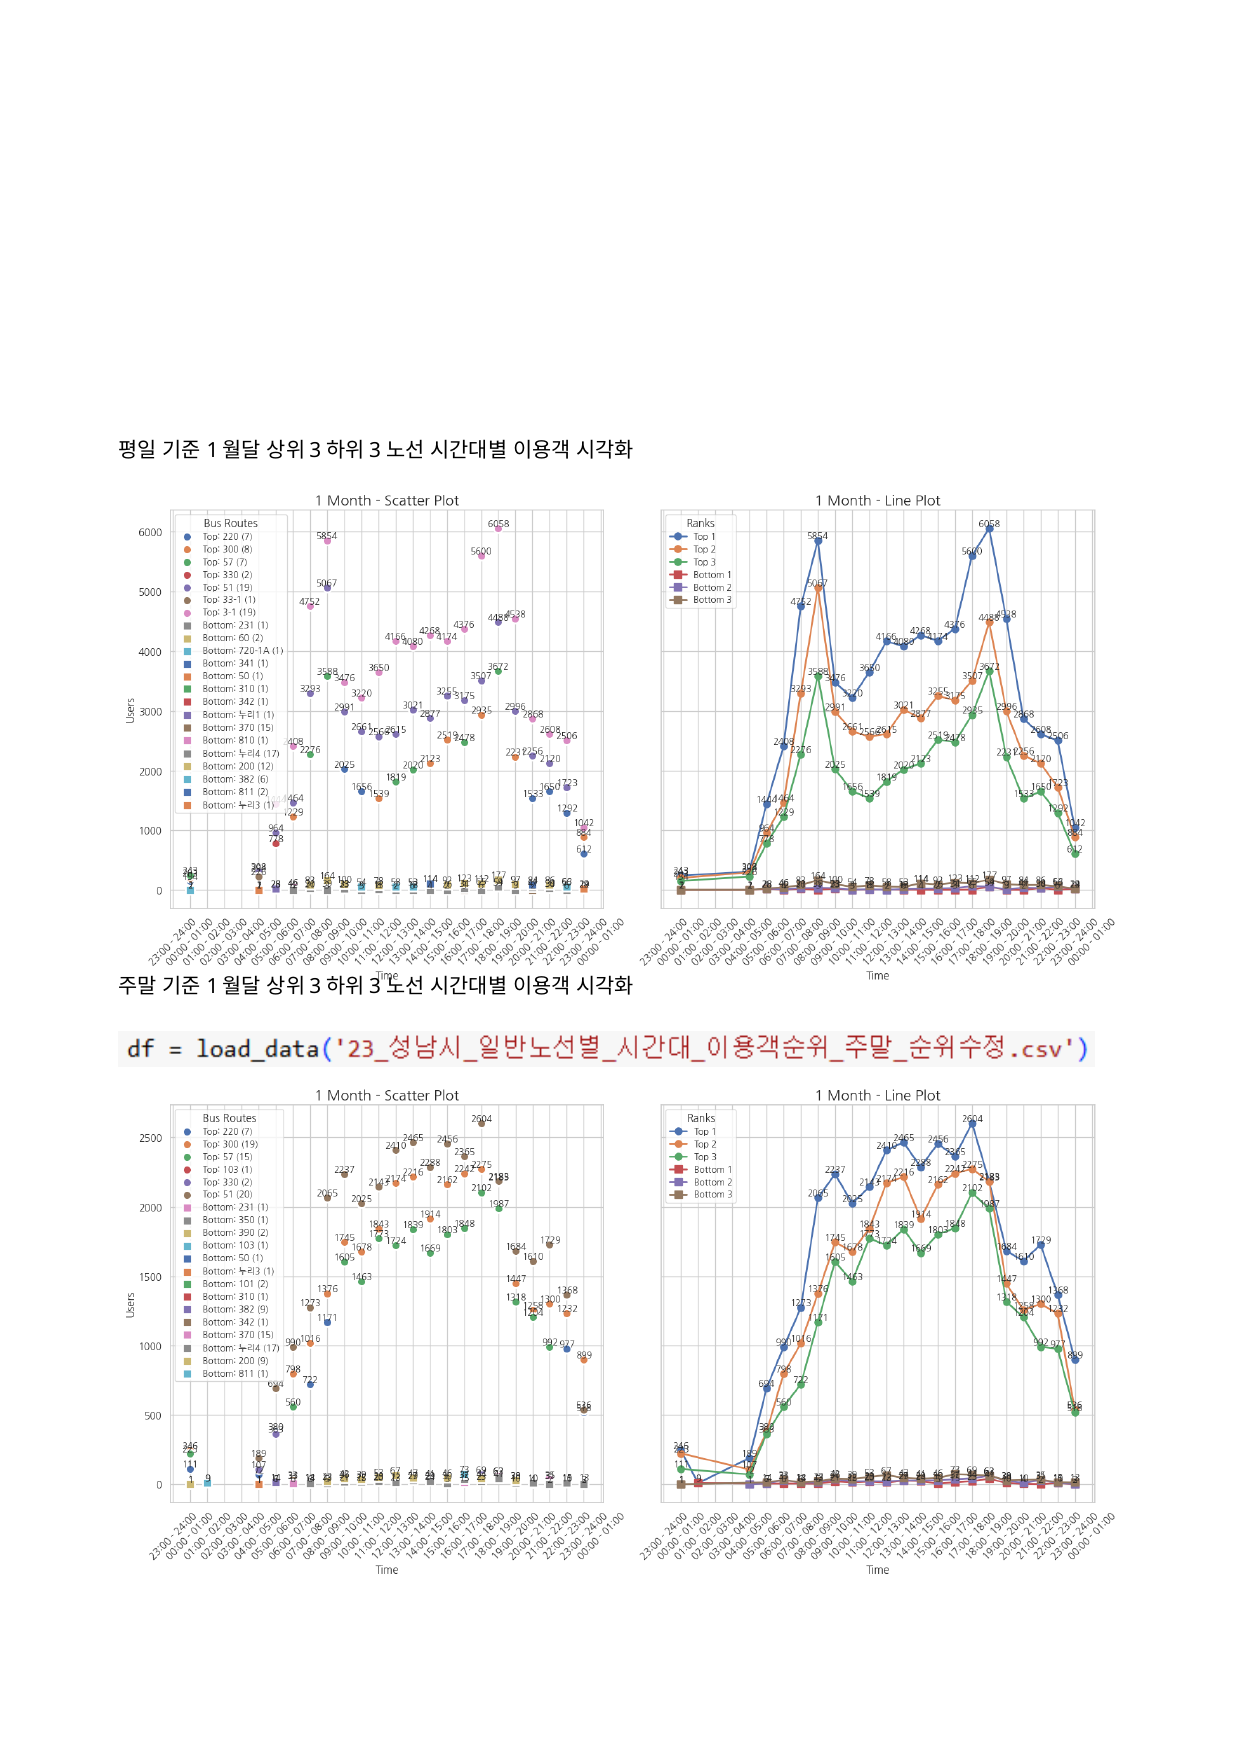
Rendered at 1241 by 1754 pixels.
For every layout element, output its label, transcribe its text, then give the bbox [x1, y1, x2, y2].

picture [118, 1031, 1095, 1067]
picture [118, 1083, 1123, 1581]
text 주말 기준 1월달 상위3 하위3 노선 시간대별 이용객 시각화 [118, 970, 1122, 1000]
text 평일 기준 1월달 상위3 하위3 노선 시간대별 이용객 시각화 [118, 433, 1122, 463]
picture [118, 489, 1123, 987]
